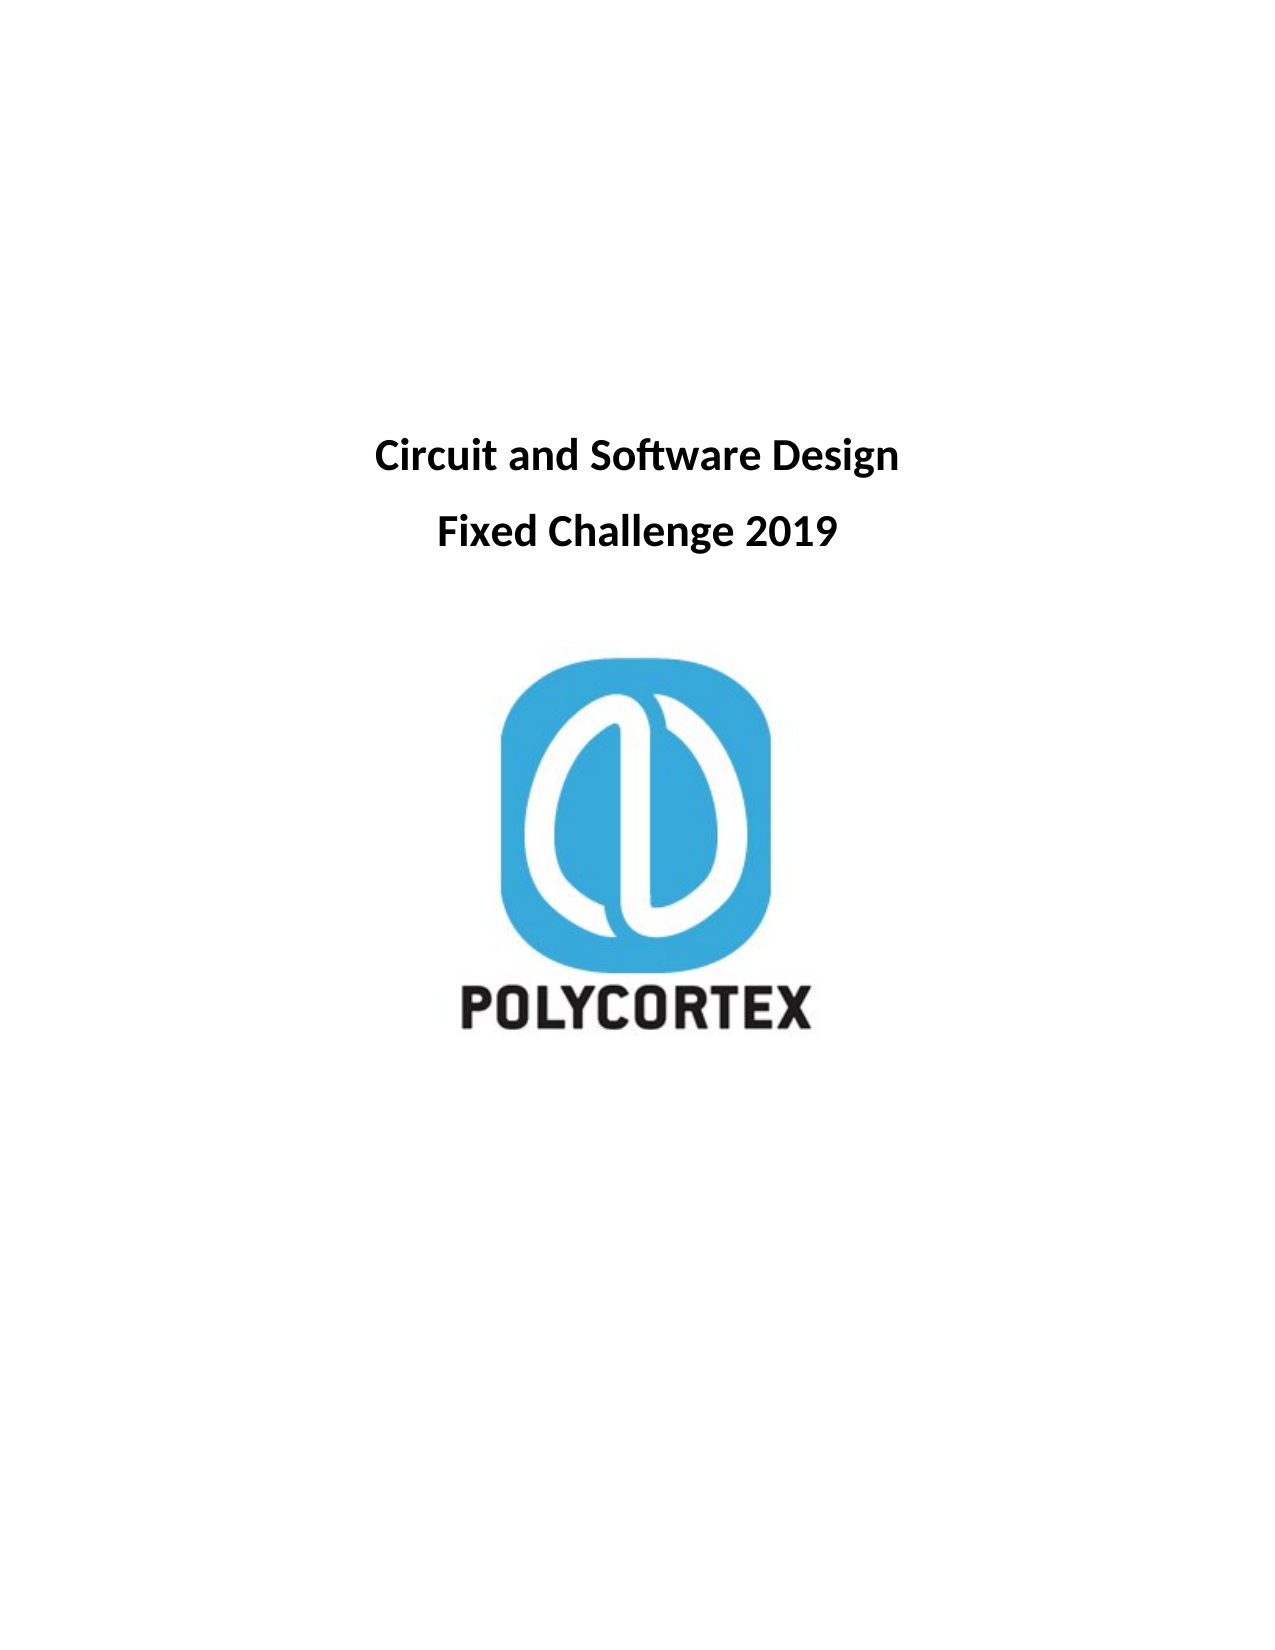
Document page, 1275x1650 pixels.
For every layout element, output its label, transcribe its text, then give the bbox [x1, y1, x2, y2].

picture [368, 597, 906, 1135]
text Circuit and Software Design [187, 426, 1087, 482]
text Fixed Challenge 2019 [187, 502, 1087, 557]
